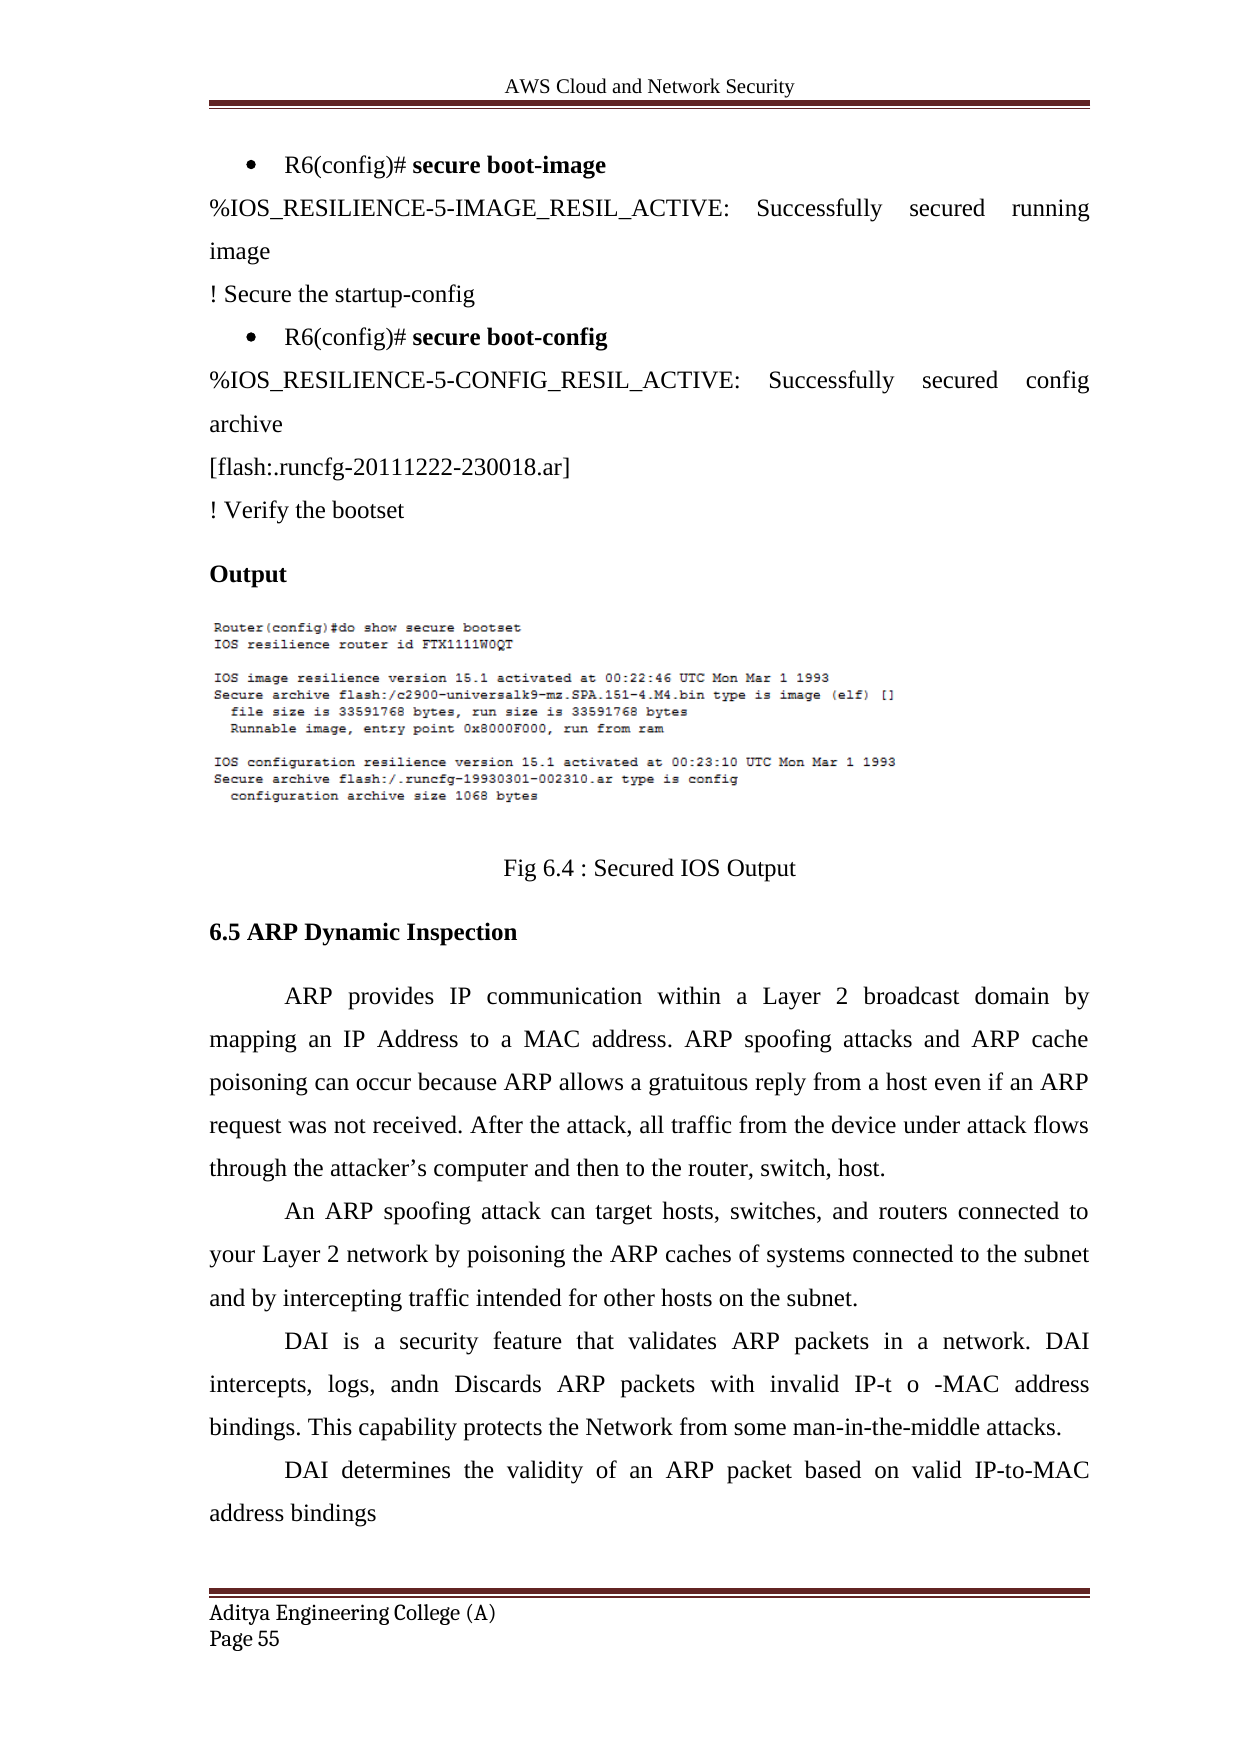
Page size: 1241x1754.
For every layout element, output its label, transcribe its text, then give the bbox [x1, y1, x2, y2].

text ! Verify the bootset [209, 495, 1090, 524]
picture [209, 622, 1091, 819]
list R6(config)# secure boot-config [247, 322, 1090, 351]
text ARP provides IP communication within a Layer 2 broadcast domain by mapping an IP Address to a MAC address. ARP spoofing attacks and ARP cache poisoning can occur because ARP allows a gratuitous reply from a host even if an ARP request was not received. After the attack, all traffic from the device under attack flows through the attacker’s computer and then to the router, switch, host. [209, 981, 1090, 1182]
list R6(config)# secure boot-image [247, 150, 1090, 179]
text %IOS_RESILIENCE-5-IMAGE_RESIL_ACTIVE: Successfully secured running image [209, 193, 1090, 265]
text An ARP spoofing attack can target hosts, switches, and routers connected to your Layer 2 network by poisoning the ARP caches of systems connected to the subnet and by intercepting traffic intended for other hosts on the subnet. [209, 1196, 1090, 1311]
text ! Secure the startup-config [209, 279, 1090, 308]
text DAI is a security feature that validates ARP packets in a network. DAI intercepts, logs, andn Discards ARP packets with invalid IP-t o -MAC address bindings. This capability protects the Network from some man-in-the-middle attacks. [209, 1326, 1090, 1441]
text %IOS_RESILIENCE-5-CONFIG_RESIL_ACTIVE: Successfully secured config archive [209, 366, 1090, 437]
text Output [209, 559, 1090, 588]
text 6.5 ARP Dynamic Inspection [209, 917, 1090, 946]
text Fig 6.4 : Secured IOS Output [209, 853, 1090, 882]
text [flash:.runcfg-20111222-230018.ar] [209, 452, 1090, 481]
text DAI determines the validity of an ARP packet based on valid IP-to-MAC address bindings [209, 1455, 1090, 1527]
